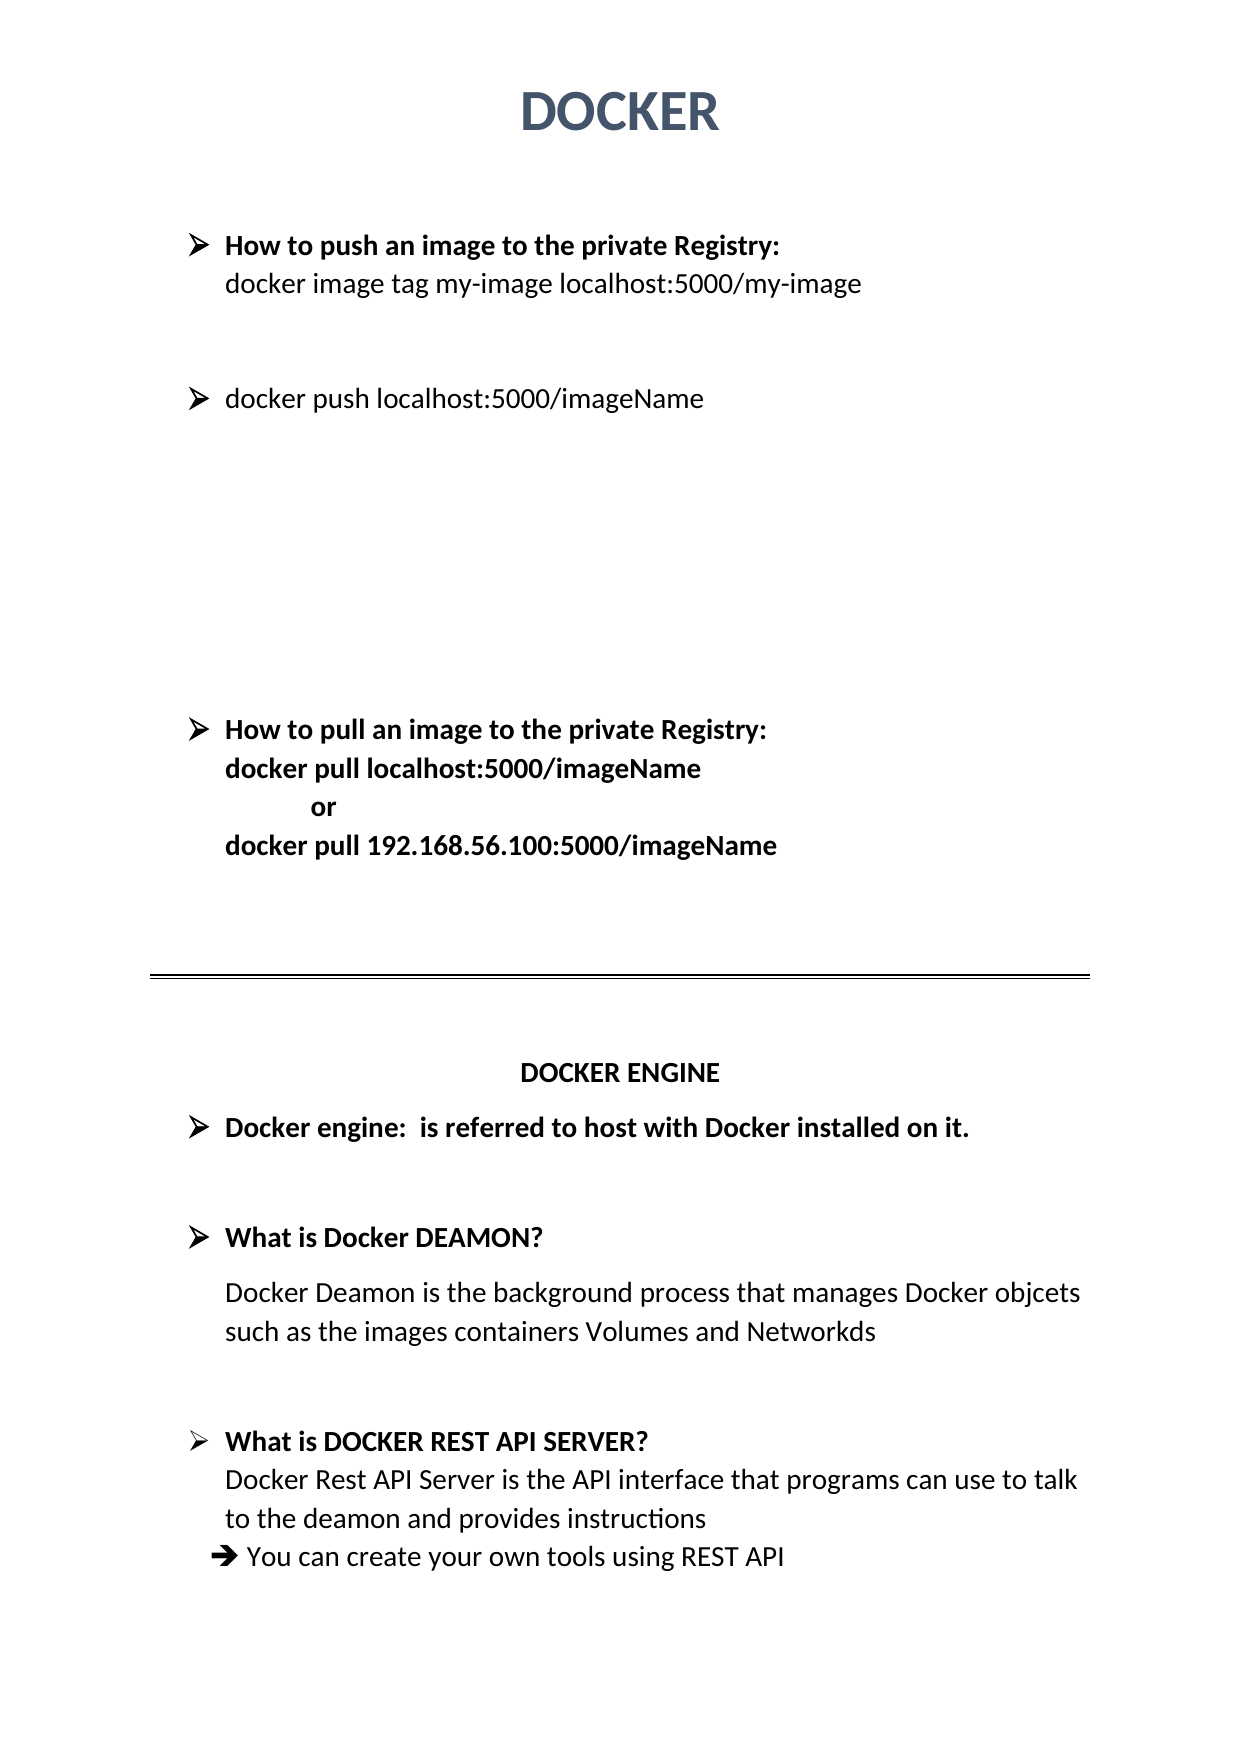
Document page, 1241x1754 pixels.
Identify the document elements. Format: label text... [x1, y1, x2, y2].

list or [225, 788, 1090, 824]
text Docker Deamon is the background process that manages Docker objcets such as the images containers Volumes and Networkds [225, 1274, 1090, 1348]
list docker image tag my-image localhost:5000/my-image [225, 265, 1090, 301]
text DOCKER ENGINE [150, 1054, 1090, 1089]
list docker pull localhost:5000/imageName [225, 750, 1090, 785]
list Docker Rest API Server is the API interface that programs can use to talk to the deamon and provides instructions [225, 1461, 1090, 1535]
list How to pull an image to the private Registry: [187, 711, 1090, 747]
list You can create your own tools using REST API [209, 1538, 1090, 1574]
list docker push localhost:5000/imageName [187, 381, 1090, 416]
list docker pull 192.168.56.100:5000/imageName [225, 827, 1090, 862]
list How to push an image to the private Registry: [187, 227, 1090, 262]
list What is DOCKER REST API SERVER? [187, 1423, 1090, 1458]
list Docker engine: is referred to host with Docker installed on it. [187, 1109, 1090, 1144]
list What is Docker DEAMON? [187, 1219, 1090, 1255]
